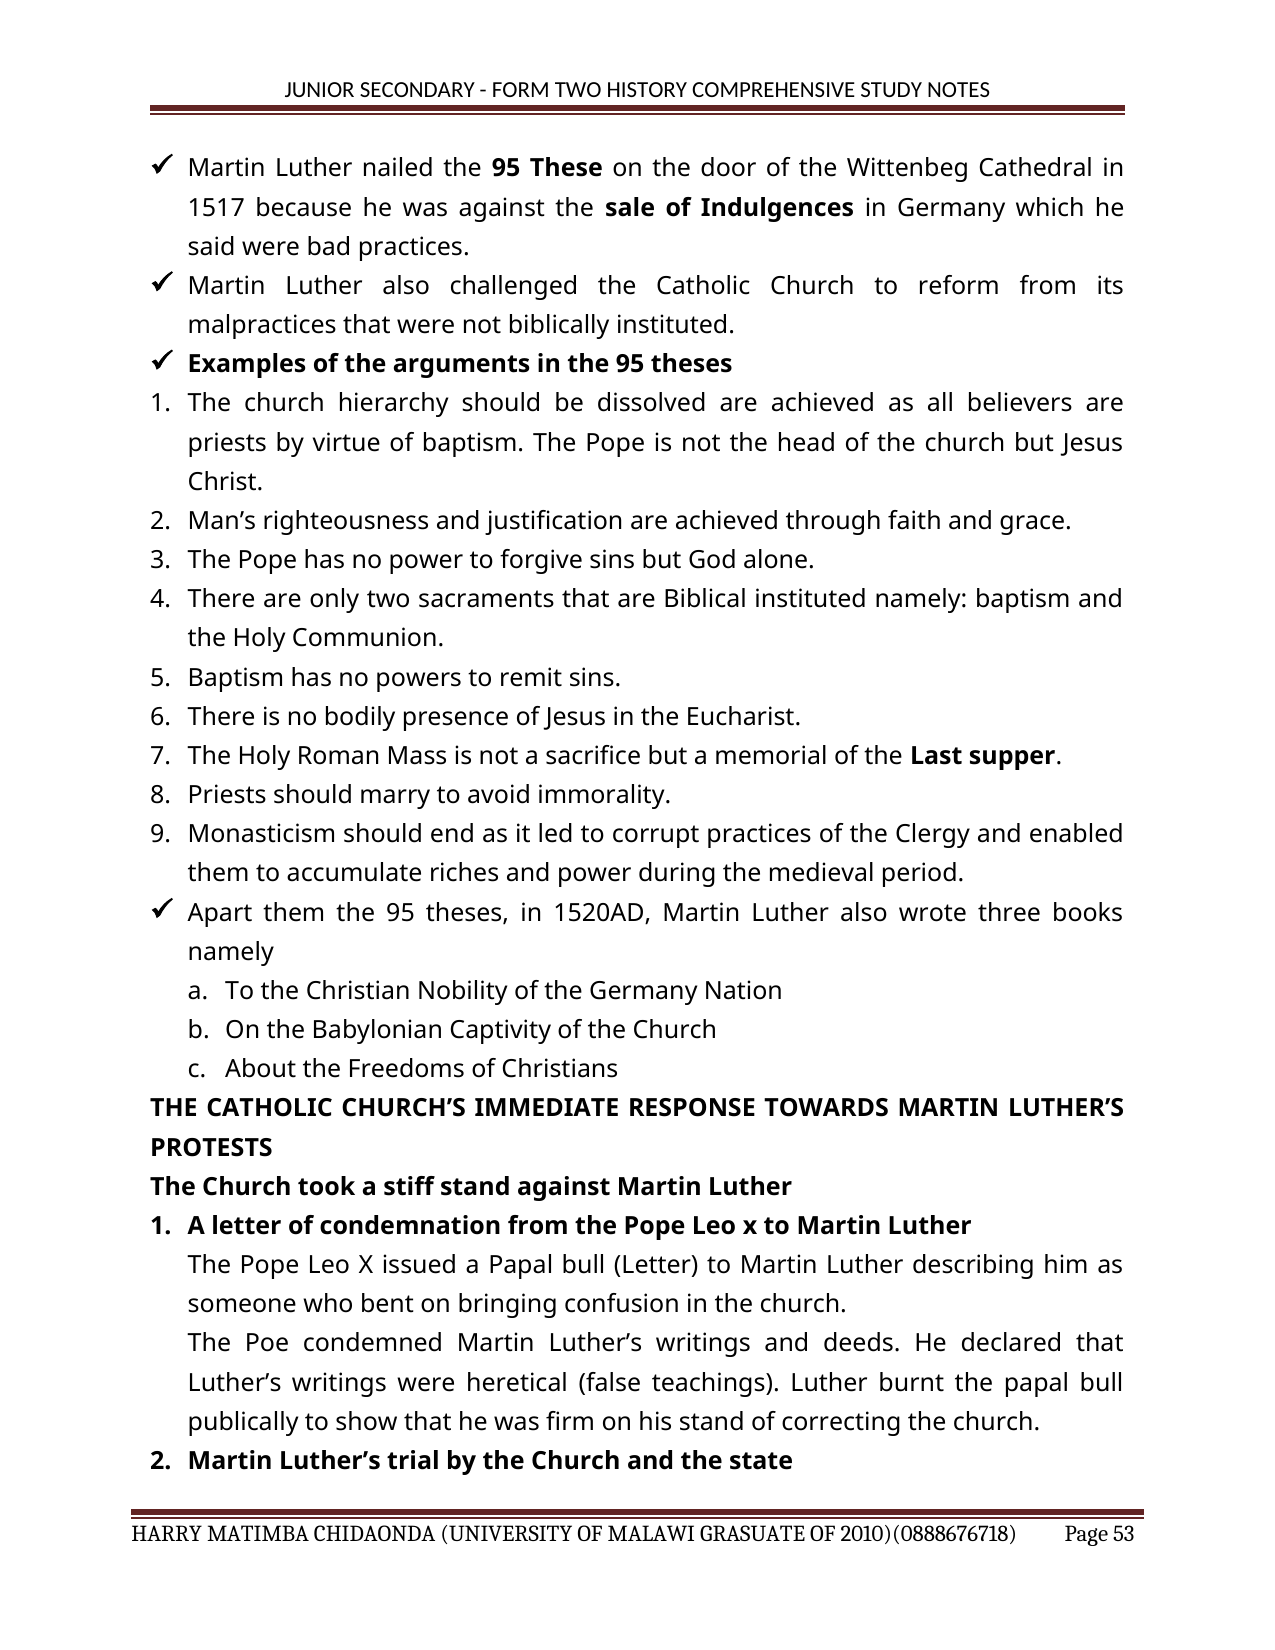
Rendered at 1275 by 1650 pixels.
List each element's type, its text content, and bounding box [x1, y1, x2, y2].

list The Pope Leo X issued a Papal bull (Letter) to Martin Luther describing him as someone who bent on bringing confusion in the church. [187, 1247, 1125, 1320]
list Monasticism should end as it led to corrupt practices of the Clergy and enabled them to accumulate riches and power during the medieval period. [150, 816, 1125, 889]
list A letter of condemnation from the Pope Leo x to Martin Luther [150, 1207, 1125, 1242]
list The Holy Roman Mass is not a sacrifice but a memorial of the Last supper. [150, 737, 1125, 772]
list The church hierarchy should be dissolved are achieved as all believers are priests by virtue of baptism. The Pope is not the head of the church but Jesus Christ. [150, 385, 1125, 497]
list Martin Luther nailed the 95 These on the door of the Wittenbeg Cathedral in 1517 because he was against the sale of Indulgences in Germany which he said were bad practices. [150, 150, 1125, 262]
list On the Babylonian Captivity of the Church [187, 1012, 1125, 1046]
list Priests should marry to avoid immorality. [150, 777, 1125, 811]
list Martin Luther also challenged the Catholic Church to reform from its malpractices that were not biblically instituted. [150, 267, 1125, 341]
list Baptism has no powers to remit sins. [150, 659, 1125, 693]
list There is no bodily presence of Jesus in the Eucharist. [150, 698, 1125, 732]
list About the Freedoms of Christians [187, 1051, 1125, 1085]
list There are only two sacraments that are Biblical instituted namely: baptism and the Holy Communion. [150, 581, 1125, 654]
list To the Christian Nobility of the Germany Nation [187, 972, 1125, 1007]
text THE CATHOLIC CHURCH’S IMMEDIATE RESPONSE TOWARDS MARTIN LUTHER’S PROTESTS [150, 1090, 1125, 1163]
list The Pope has no power to forgive sins but God alone. [150, 542, 1125, 576]
list The Poe condemned Martin Luther’s writings and deeds. He declared that Luther’s writings were heretical (false teachings). Luther burnt the papal bull publically to show that he was firm on his stand of correcting the church. [187, 1325, 1125, 1437]
text The Church took a stiff stand against Martin Luther [150, 1168, 1125, 1202]
list Apart them the 95 theses, in 1520AD, Martin Luther also wrote three books namely [150, 894, 1125, 967]
list Examples of the arguments in the 95 theses [150, 346, 1125, 380]
list Man’s righteousness and justification are achieved through faith and grace. [150, 502, 1125, 537]
list Martin Luther’s trial by the Church and the state [150, 1442, 1125, 1477]
